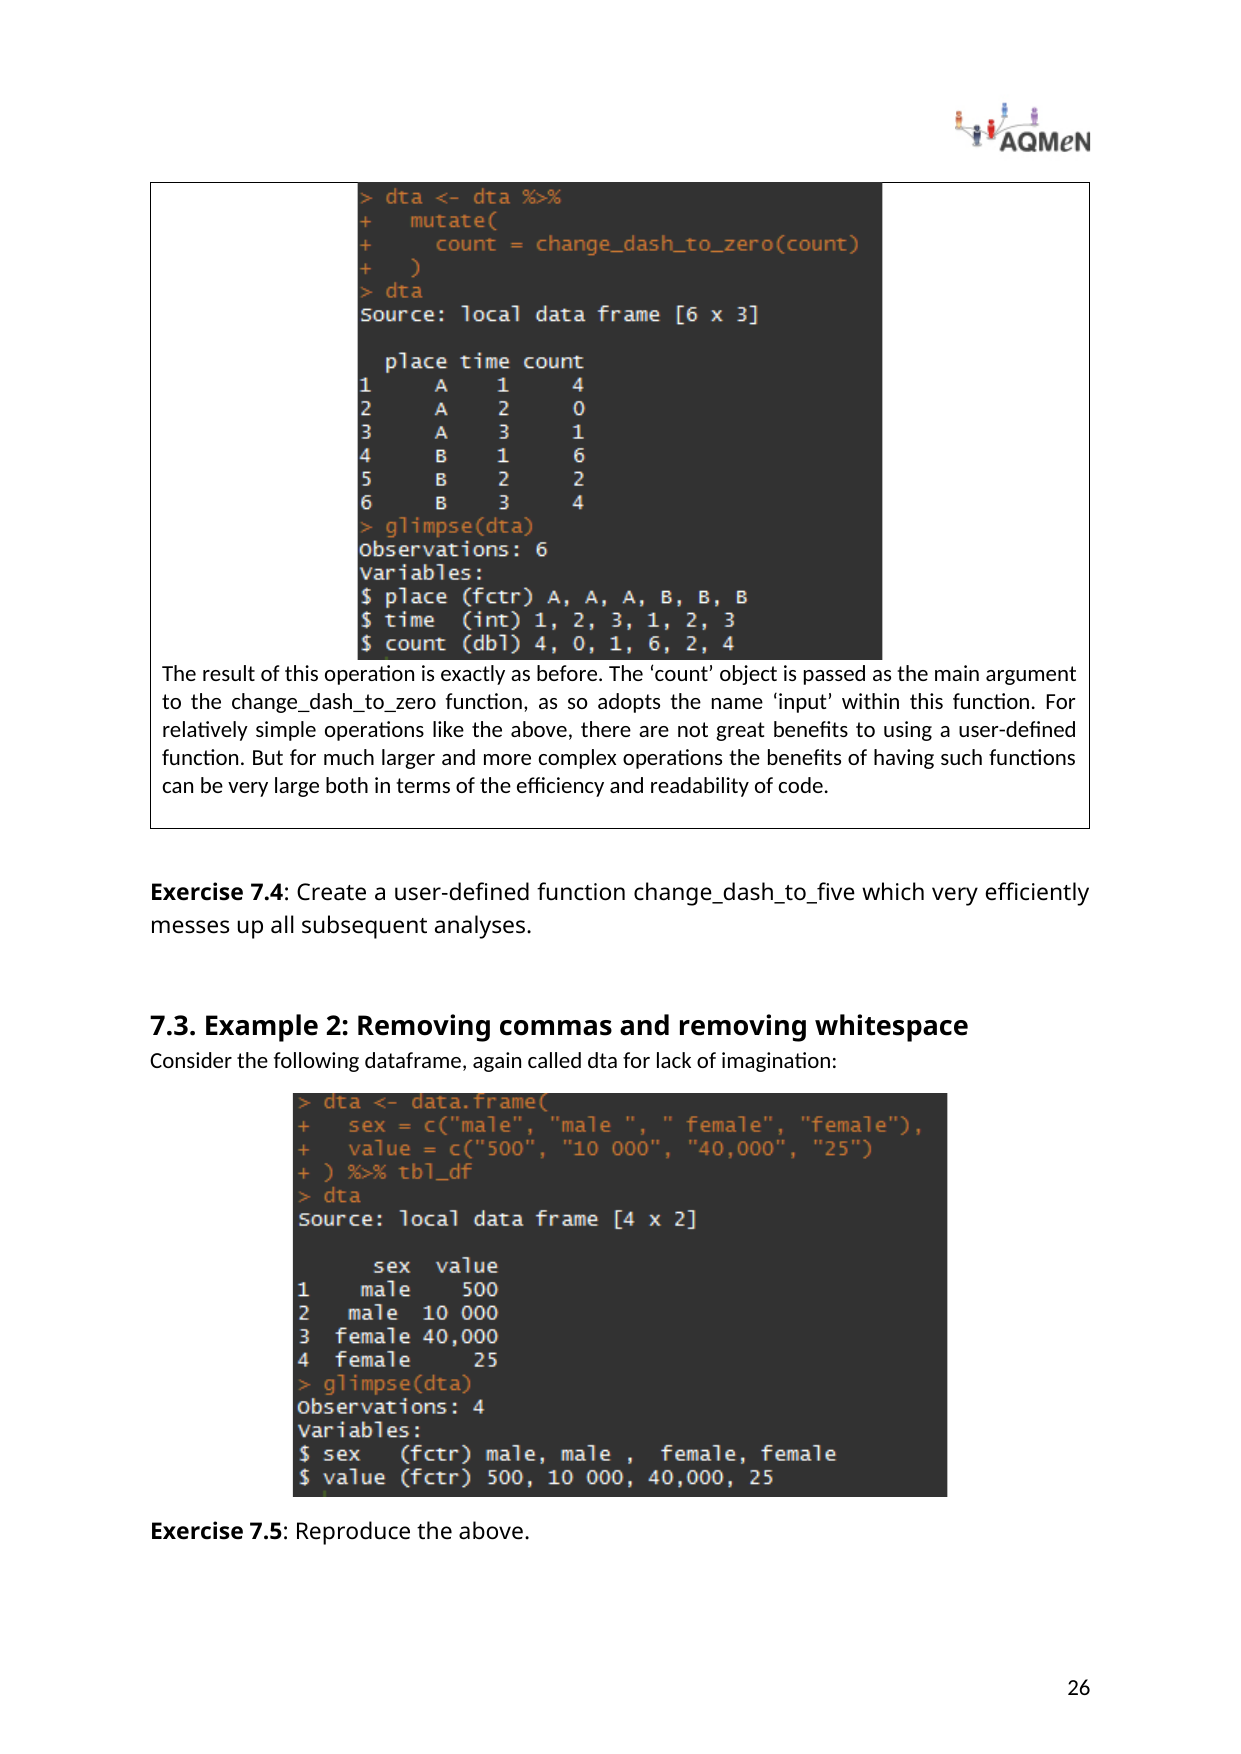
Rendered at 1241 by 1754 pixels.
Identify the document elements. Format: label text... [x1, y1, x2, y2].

picture [357, 182, 883, 660]
text Consider the following dataframe, again called dta for lack of imagination: [150, 1046, 1090, 1074]
subtitle Example 2: Removing commas and removing whitespace [150, 1006, 1090, 1043]
picture [292, 1093, 948, 1497]
text Exercise 7.5: Reproduce the above. [150, 1515, 1090, 1546]
text Exercise 7.4: Create a user-defined function change_dash_to_five which very efficiently messes up all subsequent analyses. [150, 875, 1090, 940]
picture [955, 73, 1091, 182]
